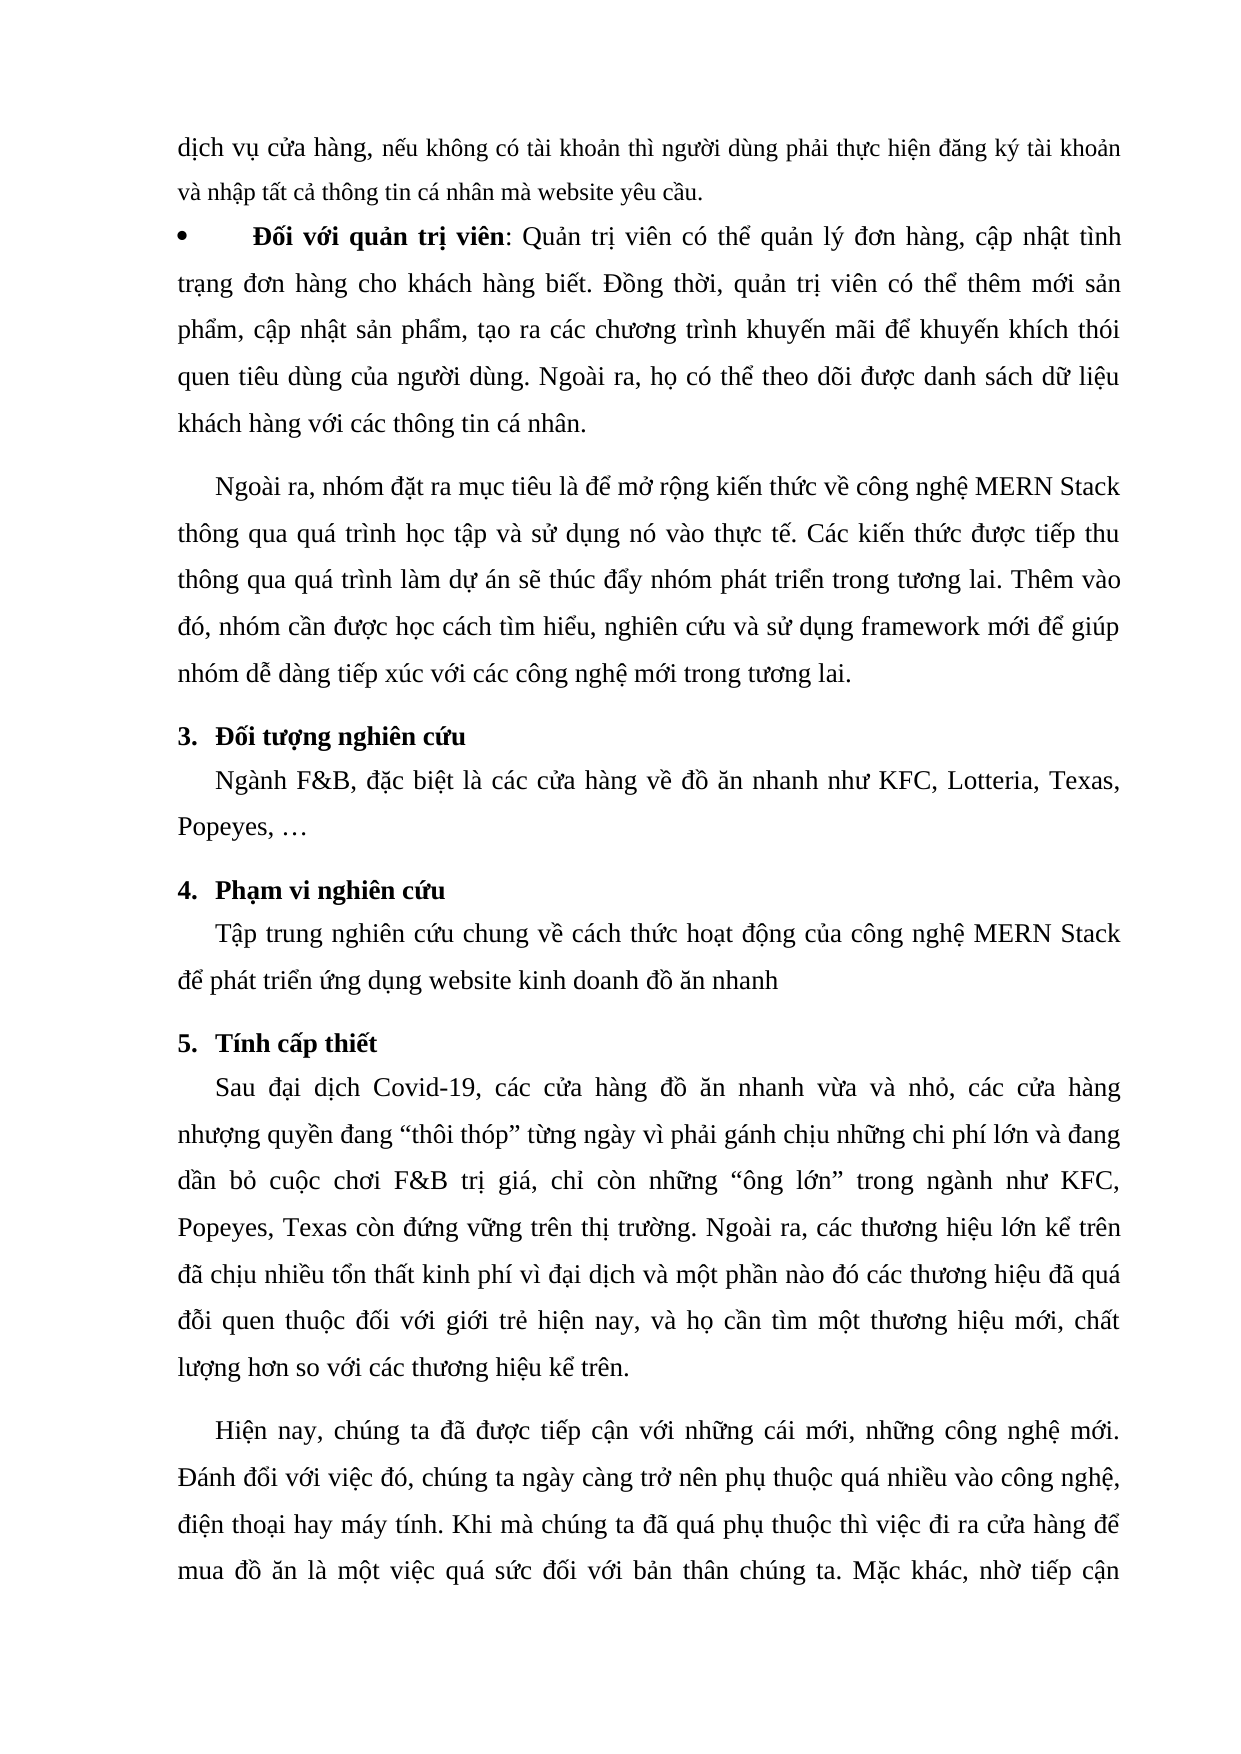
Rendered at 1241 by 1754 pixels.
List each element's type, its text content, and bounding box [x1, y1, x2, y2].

list Đối với quản trị viên: Quản trị viên có thể quản lý đơn hàng, cập nhật tình trạng đơn hàng cho khách hàng biết. Đồng thời, quản trị viên có thể thêm mới sản phẩm, cập nhật sản phẩm, tạo ra các chương trình khuyến mãi để khuyến khích thói quen tiêu dùng của người dùng. Ngoài ra, họ có thể theo dõi được danh sách dữ liệu khách hàng với các thông tin cá nhân. [177, 220, 1122, 438]
subtitle Tính cấp thiết [177, 1027, 1122, 1058]
text Ngoài ra, nhóm đặt ra mục tiêu là để mở rộng kiến thức về công nghệ MERN Stack thông qua quá trình học tập và sử dụng nó vào thực tế. Các kiến thức được tiếp thu thông qua quá trình làm dự án sẽ thúc đẩy nhóm phát triển trong tương lai. Thêm vào đó, nhóm cần được học cách tìm hiểu, nghiên cứu và sử dụng framework mới để giúp nhóm dễ dàng tiếp xúc với các công nghệ mới trong tương lai. [177, 470, 1122, 688]
subtitle Phạm vi nghiên cứu [177, 874, 1122, 905]
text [177, 1414, 1122, 1586]
text Ngành F&B, đặc biệt là các cửa hàng về đồ ăn nhanh như KFC, Lotteria, Texas, Popeyes, … [177, 764, 1122, 842]
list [177, 131, 1122, 206]
text Sau đại dịch Covid-19, các cửa hàng đồ ăn nhanh vừa và nhỏ, các cửa hàng nhượng quyền đang “thôi thóp” từng ngày vì phải gánh chịu những chi phí lớn và đang dần bỏ cuộc chơi F&B trị giá, chỉ còn những “ông lớn” trong ngành như KFC, Popeyes, Texas còn đứng vững trên thị trường. Ngoài ra, các thương hiệu lớn kể trên đã chịu nhiều tổn thất kinh phí vì đại dịch và một phần nào đó các thương hiệu đã quá đỗi quen thuộc đối với giới trẻ hiện nay, và họ cần tìm một thương hiệu mới, chất lượng hơn so với các thương hiệu kể trên. [177, 1071, 1122, 1382]
text Tập trung nghiên cứu chung về cách thức hoạt động của công nghệ MERN Stack để phát triển ứng dụng website kinh doanh đồ ăn nhanh [177, 917, 1122, 995]
subtitle Đối tượng nghiên cứu [177, 720, 1122, 751]
